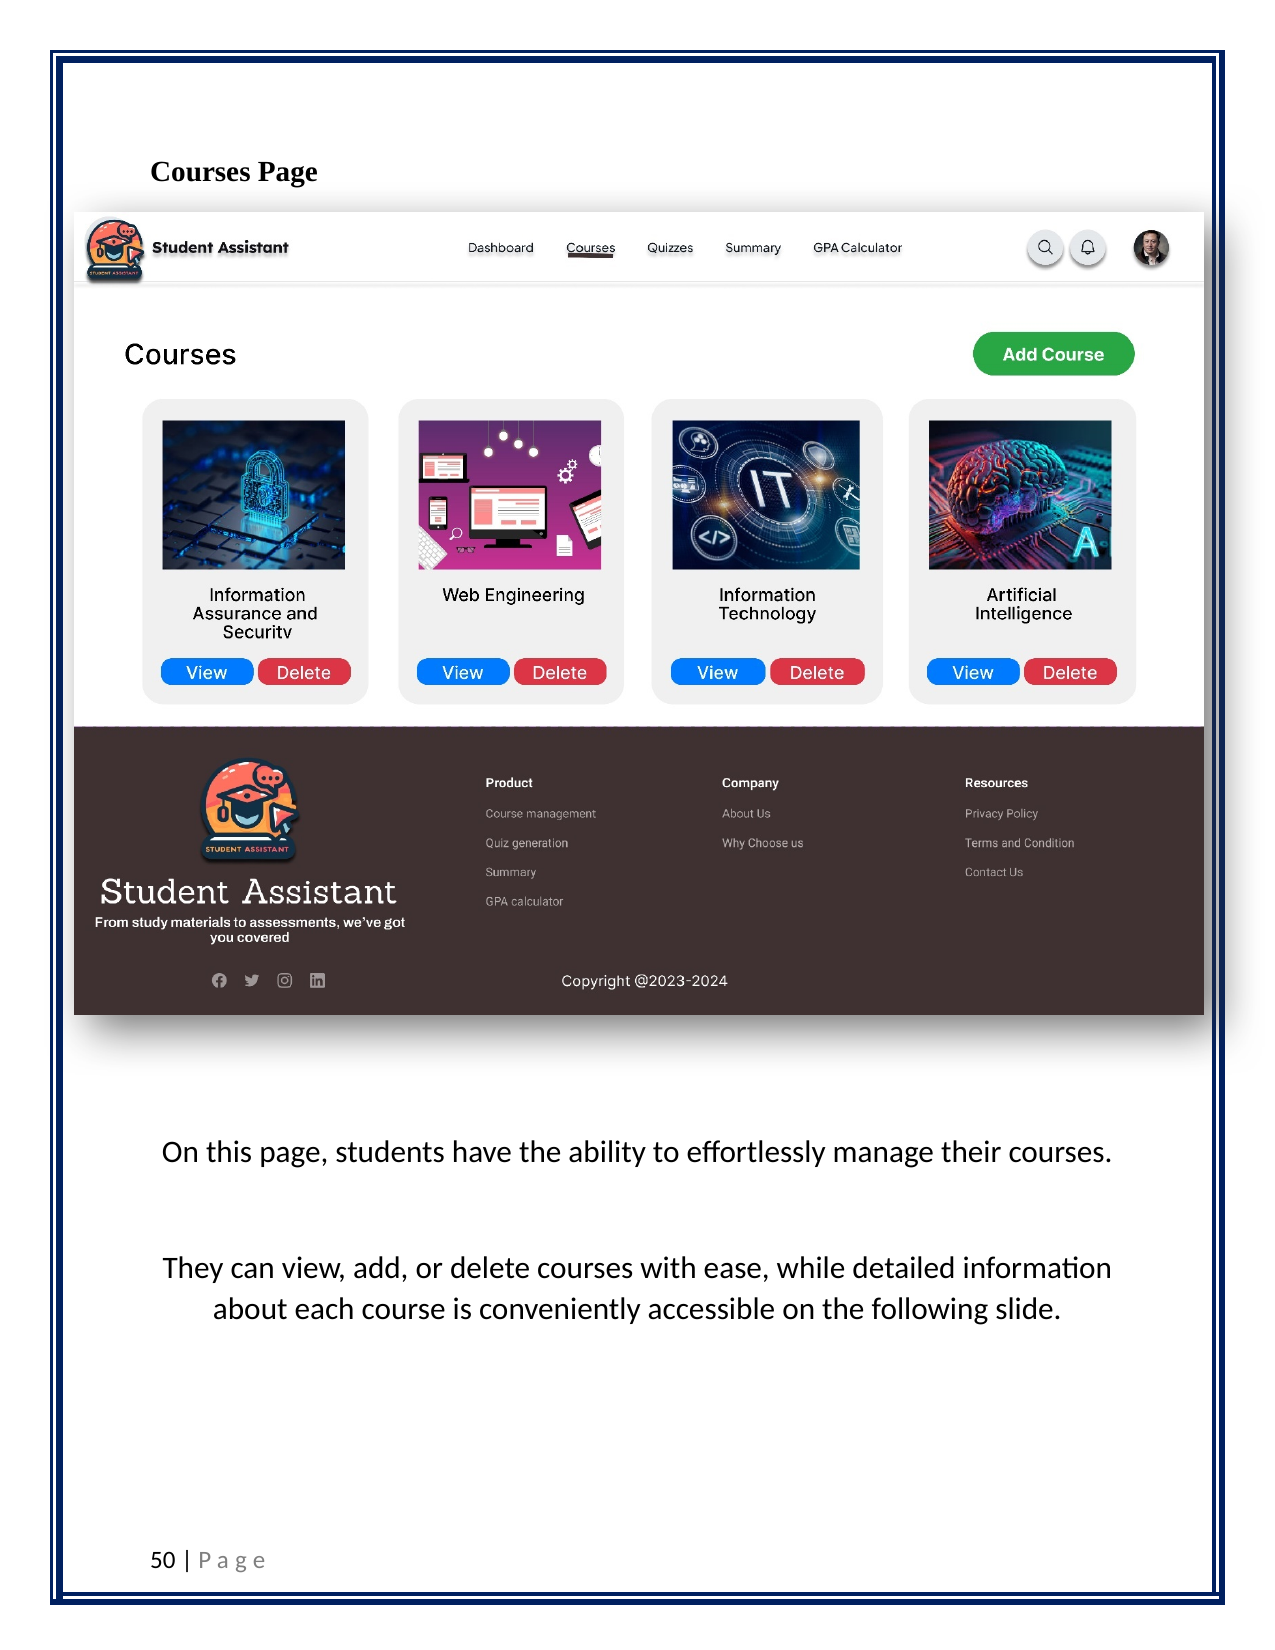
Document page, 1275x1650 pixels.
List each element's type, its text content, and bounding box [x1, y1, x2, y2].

subtitle Courses Page [150, 154, 1125, 188]
picture [74, 212, 1204, 1015]
text They can view, add, or delete courses with ease, while detailed information about each course is conveniently accessible on the following slide. [150, 1248, 1125, 1327]
text On this page, students have the ability to effortlessly manage their courses. [150, 1132, 1125, 1171]
